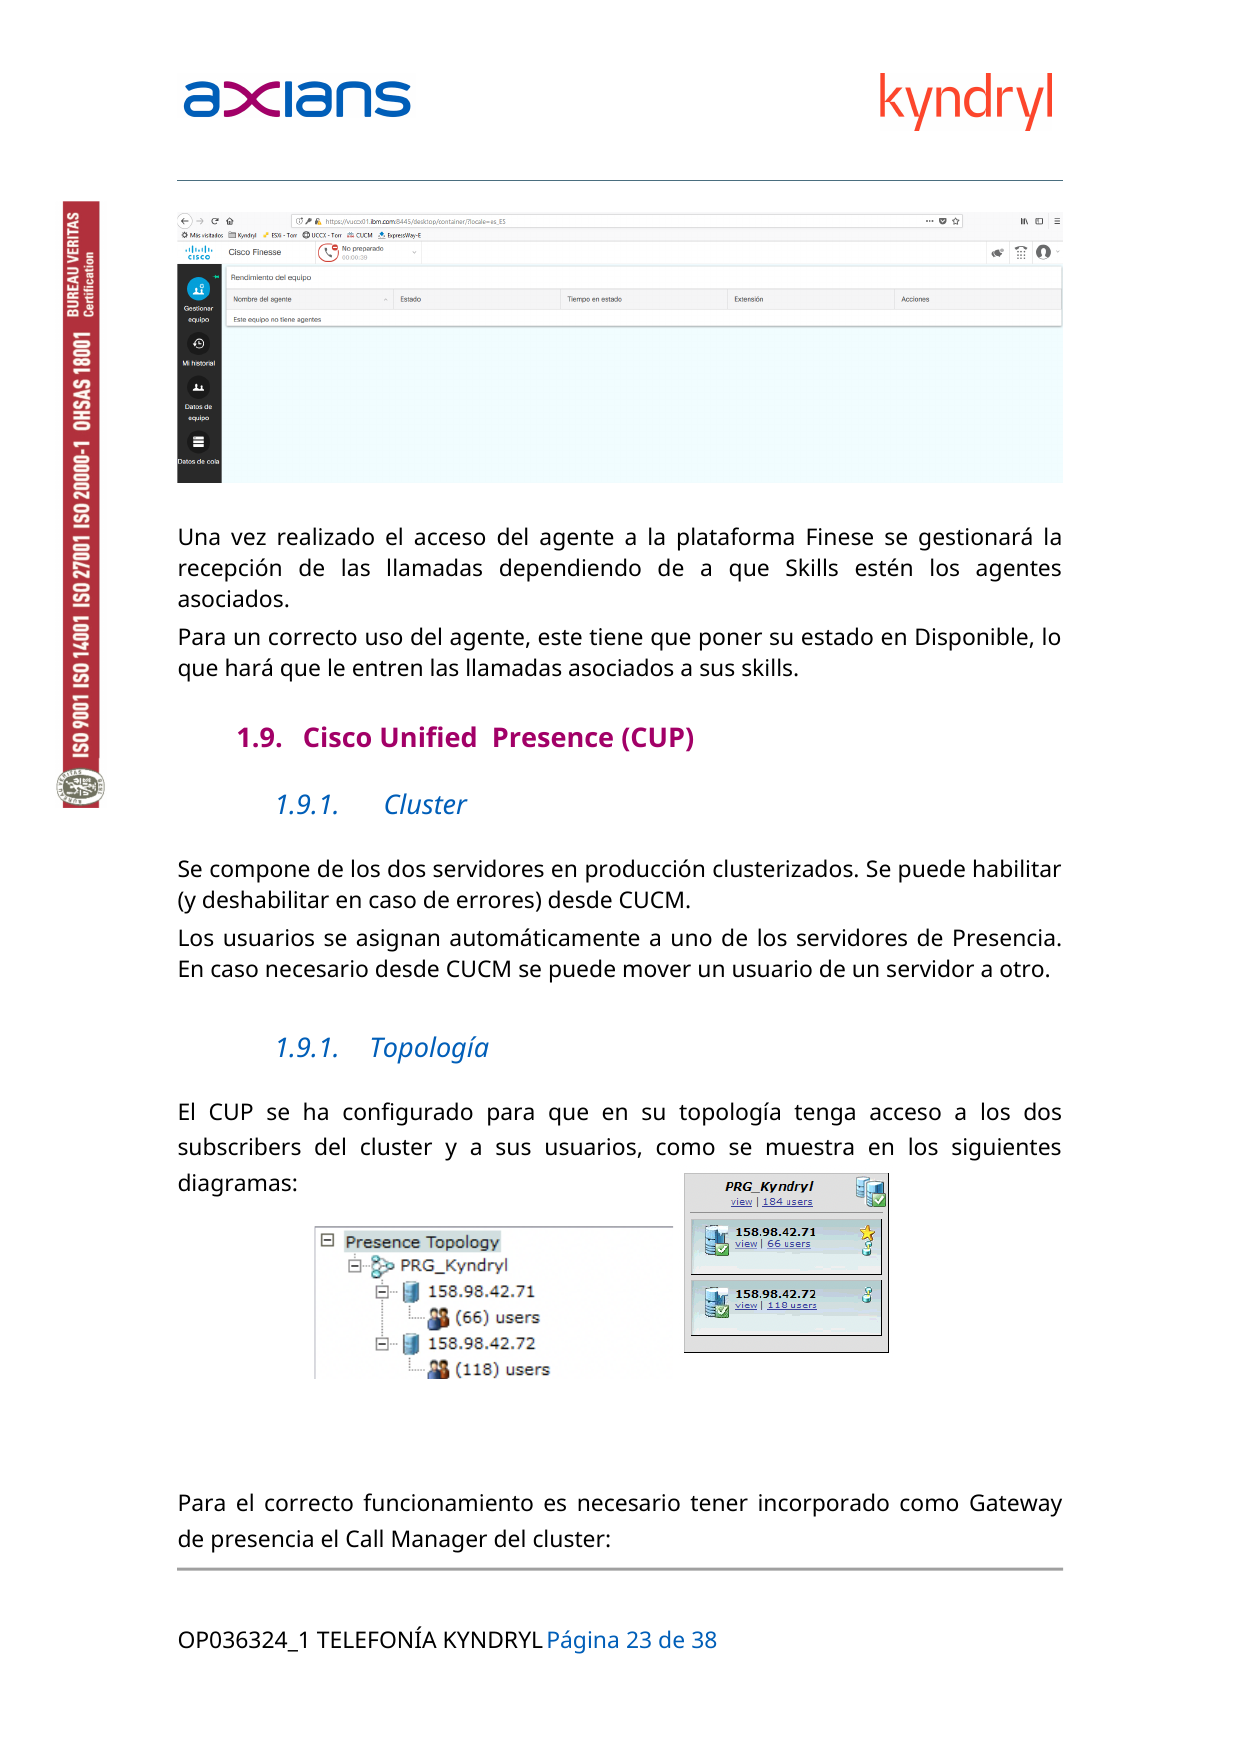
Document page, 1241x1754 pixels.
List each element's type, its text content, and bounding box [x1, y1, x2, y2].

picture [177, 212, 1063, 483]
text Cisco Unified Presence (CUP) [236, 718, 1063, 755]
text Para el correcto funcionamiento es necesario tener incorporado como Gateway de presencia el Call Manager del cluster: [177, 1487, 1063, 1554]
picture [880, 73, 1052, 131]
text Cluster [340, 786, 1063, 822]
list Los usuarios se asignan automáticamente a uno de los servidores de Presencia. En caso necesario desde CUCM se puede mover un usuario de un servidor a otro. [177, 922, 1063, 984]
picture [314, 1226, 674, 1379]
list Una vez realizado el acceso del agente a la plataforma Finese se gestionará la recepción de las llamadas dependiendo de a que Skills estén los agentes asociados. [177, 489, 1063, 614]
list Topología [340, 1028, 1063, 1065]
picture [678, 1165, 894, 1358]
picture [177, 73, 416, 118]
list Para un correcto uso del agente, este tiene que poner su estado en Disponible, lo que hará que le entren las llamadas asociados a sus skills. [177, 621, 1063, 683]
text El CUP se ha configurado para que en su topología tenga acceso a los dos subscribers del cluster y a sus usuarios, como se muestra en los siguientes diagramas: [177, 1095, 1063, 1198]
list Se compone de los dos servidores en producción clusterizados. Se puede habilitar (y deshabilitar en caso de errores) desde CUCM. [177, 853, 1063, 916]
picture [56, 202, 107, 807]
